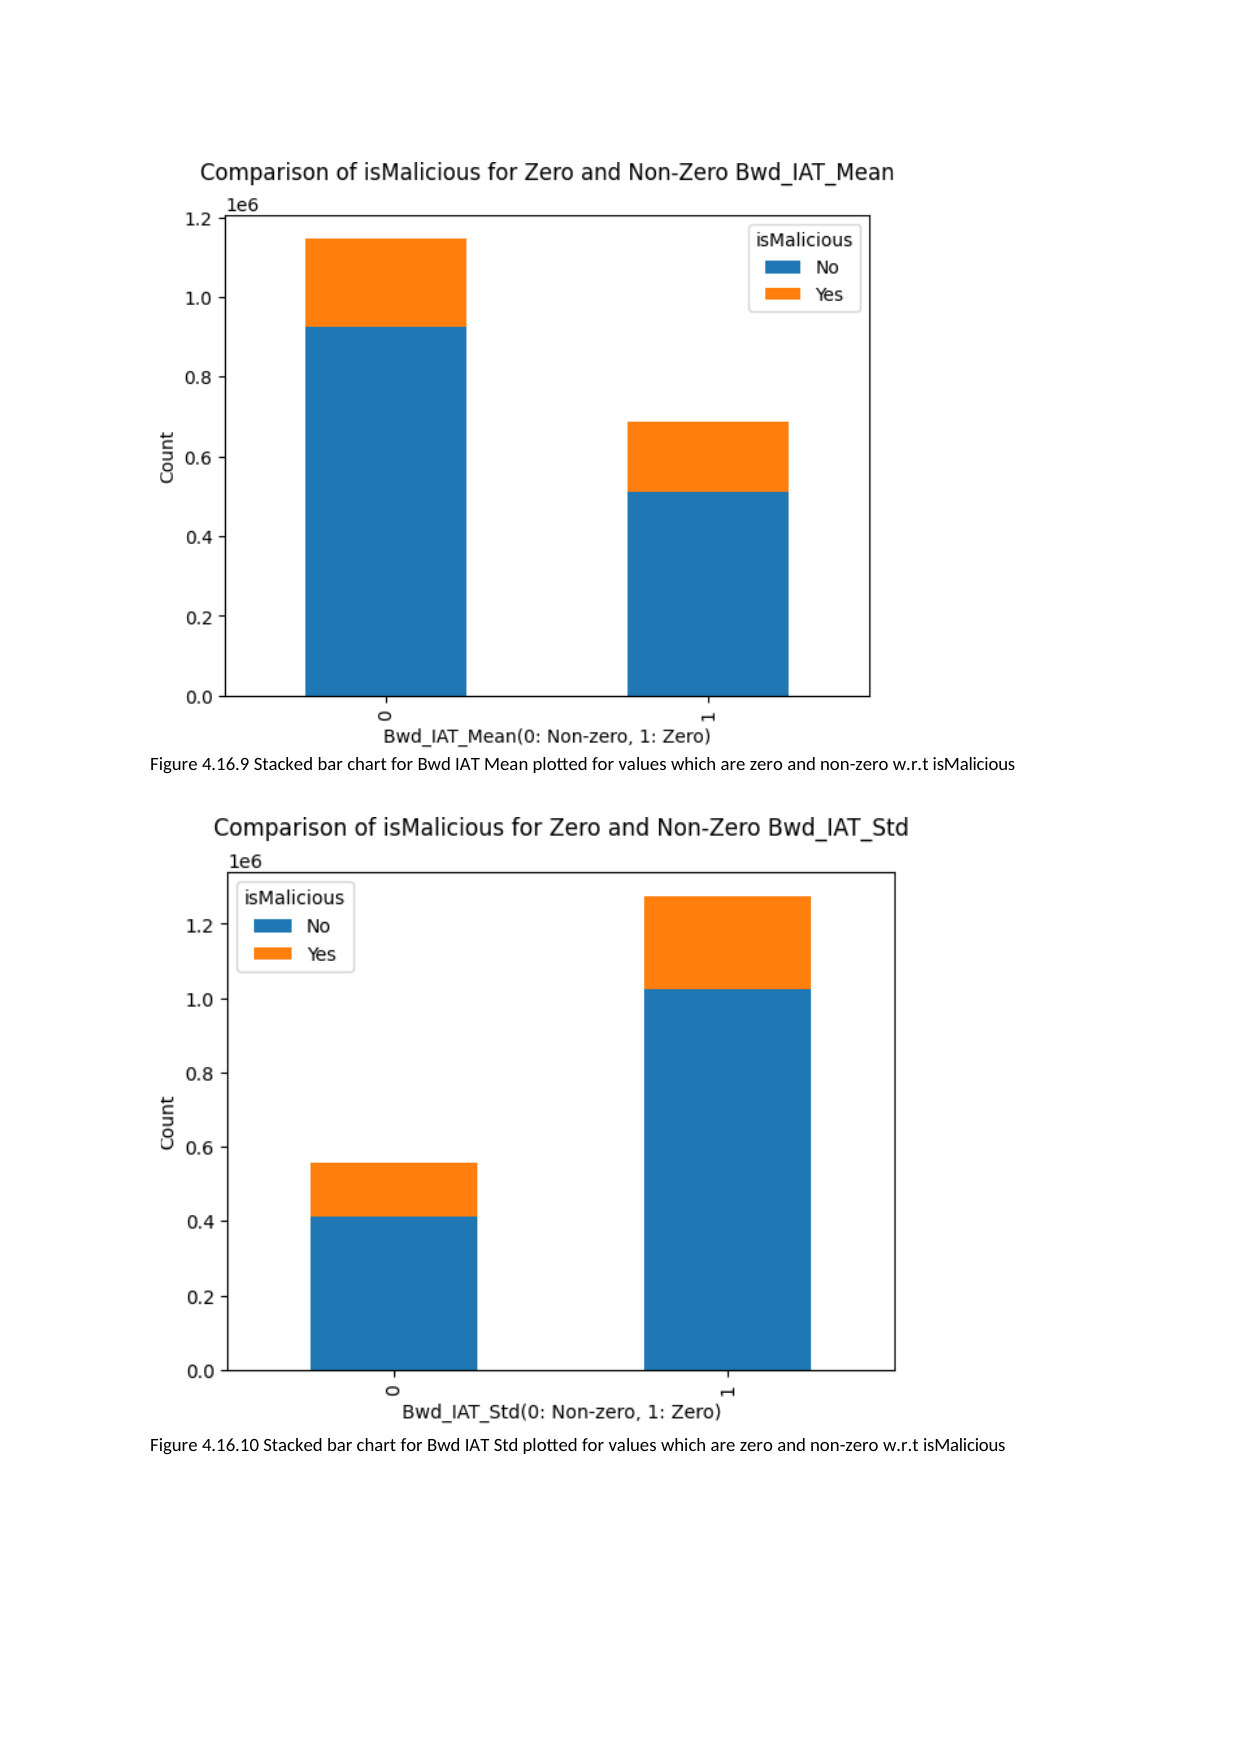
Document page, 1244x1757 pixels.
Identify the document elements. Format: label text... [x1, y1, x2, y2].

text Figure 4.16.10 Stacked bar chart for Bwd IAT Std plotted for values which are zero and non-zero w.r.t isMalicious [150, 824, 1170, 1456]
text Figure 4.16.9 Stacked bar chart for Bwd IAT Mean plotted for values which are zero and non-zero w.r.t isMalicious [150, 752, 1170, 775]
picture [160, 162, 894, 748]
picture [160, 817, 908, 824]
